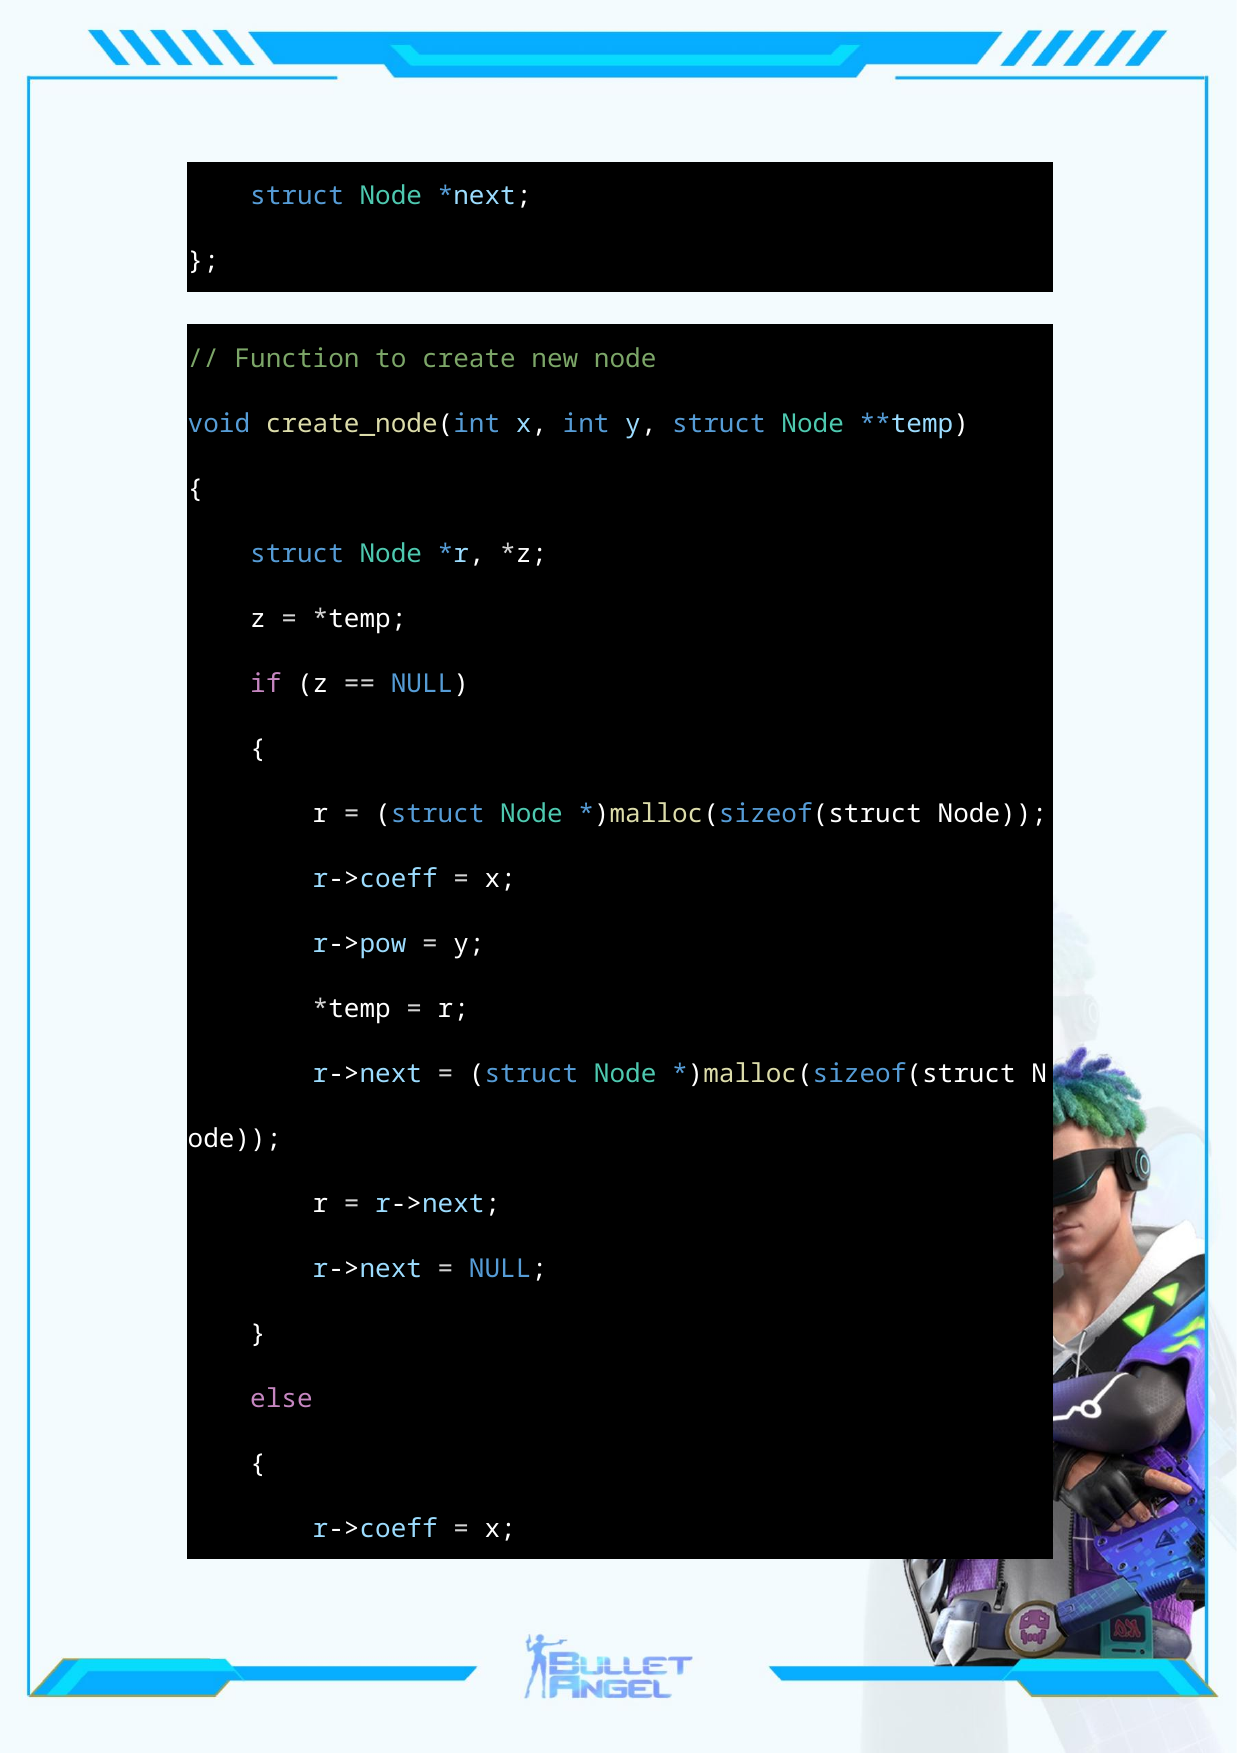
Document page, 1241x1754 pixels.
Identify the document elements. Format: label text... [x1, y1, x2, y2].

text r->next = NULL; [187, 1234, 1053, 1299]
text else [187, 1364, 1053, 1429]
text *temp = r; [187, 974, 1053, 1039]
text // Function to create new node [187, 324, 1053, 389]
text r->coeff = x; [187, 844, 1053, 909]
text r->pow = y; [187, 909, 1053, 974]
text struct Node *r, *z; [187, 519, 1053, 584]
text z = *temp; [187, 584, 1053, 649]
text { [187, 714, 1053, 779]
text void create_node(int x, int y, struct Node **temp) [187, 389, 1053, 454]
text { [187, 454, 1053, 519]
text if (z == NULL) [187, 649, 1053, 714]
text r = r->next; [187, 1169, 1053, 1234]
picture [0, 0, 1237, 1753]
text r->next = (struct Node *)malloc(sizeof(struct Node)); [187, 1039, 1053, 1169]
text { [187, 1429, 1053, 1494]
text }; [187, 227, 1053, 292]
text r = (struct Node *)malloc(sizeof(struct Node)); [187, 779, 1053, 844]
text } [187, 1299, 1053, 1364]
text struct Node *next; [187, 162, 1053, 227]
text r->coeff = x; [187, 1494, 1053, 1559]
